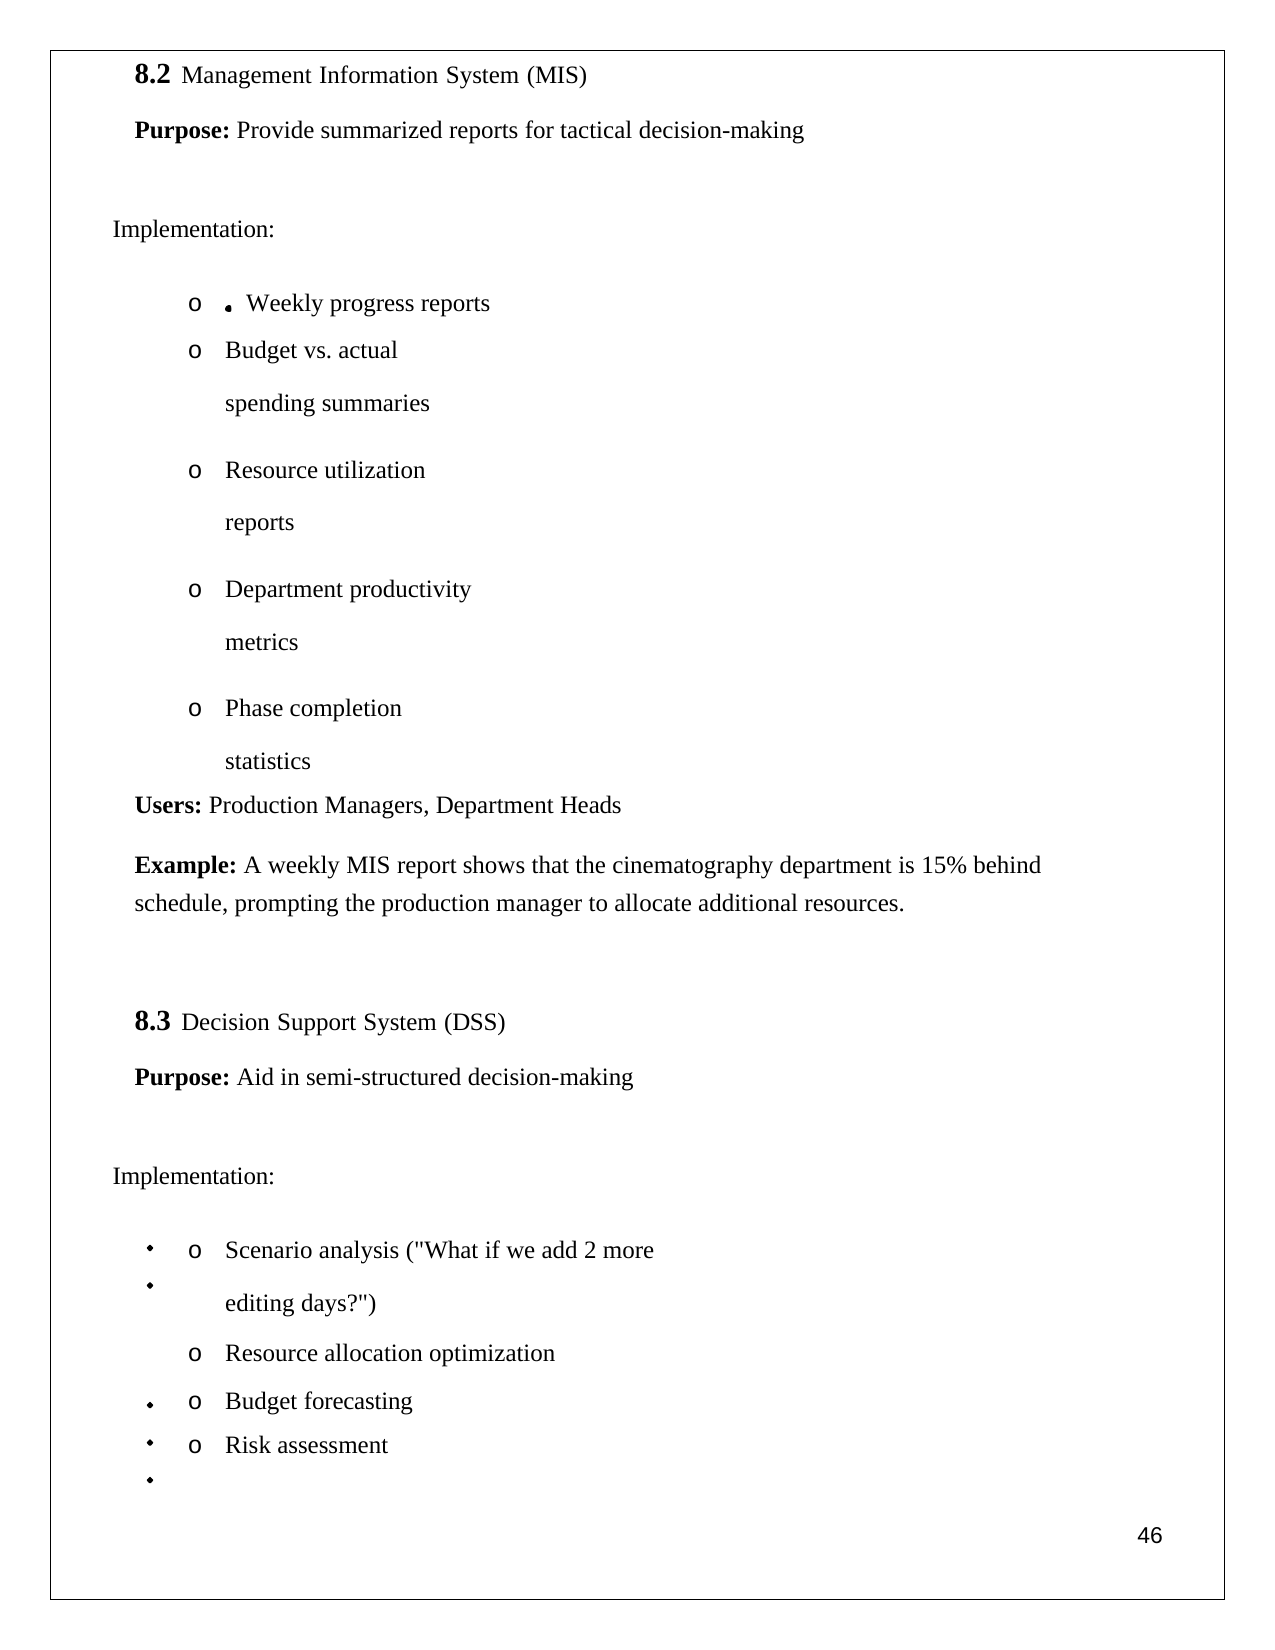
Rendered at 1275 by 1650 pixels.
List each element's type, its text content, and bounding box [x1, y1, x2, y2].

subtitle Implementation: [112, 1161, 1162, 1190]
text Users: Production Managers, Department Heads [134, 797, 1162, 818]
list Weekly progress reports [187, 288, 1162, 319]
list Resource utilization reports [187, 455, 491, 536]
list Department productivity metrics [187, 574, 491, 656]
list Risk assessment [187, 1430, 427, 1461]
list Budget forecasting [187, 1393, 1162, 1414]
text Purpose: Provide summarized reports for tactical decision-making [134, 115, 1162, 144]
text Purpose: Aid in semi-structured decision-making [134, 1062, 1162, 1091]
list Phase completion statistics [187, 693, 491, 775]
subtitle Implementation: [112, 214, 1162, 243]
list Scenario analysis ("What if we add 2 more editing days?") [187, 1235, 666, 1317]
subtitle Decision Support System (DSS) [134, 1003, 1162, 1037]
subtitle Management Information System (MIS) [134, 56, 1162, 90]
list Budget vs. actual spending summaries [187, 335, 491, 417]
list Resource allocation optimization [187, 1338, 666, 1369]
picture [225, 305, 232, 312]
text Example: A weekly MIS report shows that the cinematography department is 15% behind schedule, prompting the production manager to allocate additional resources. [134, 851, 1141, 917]
